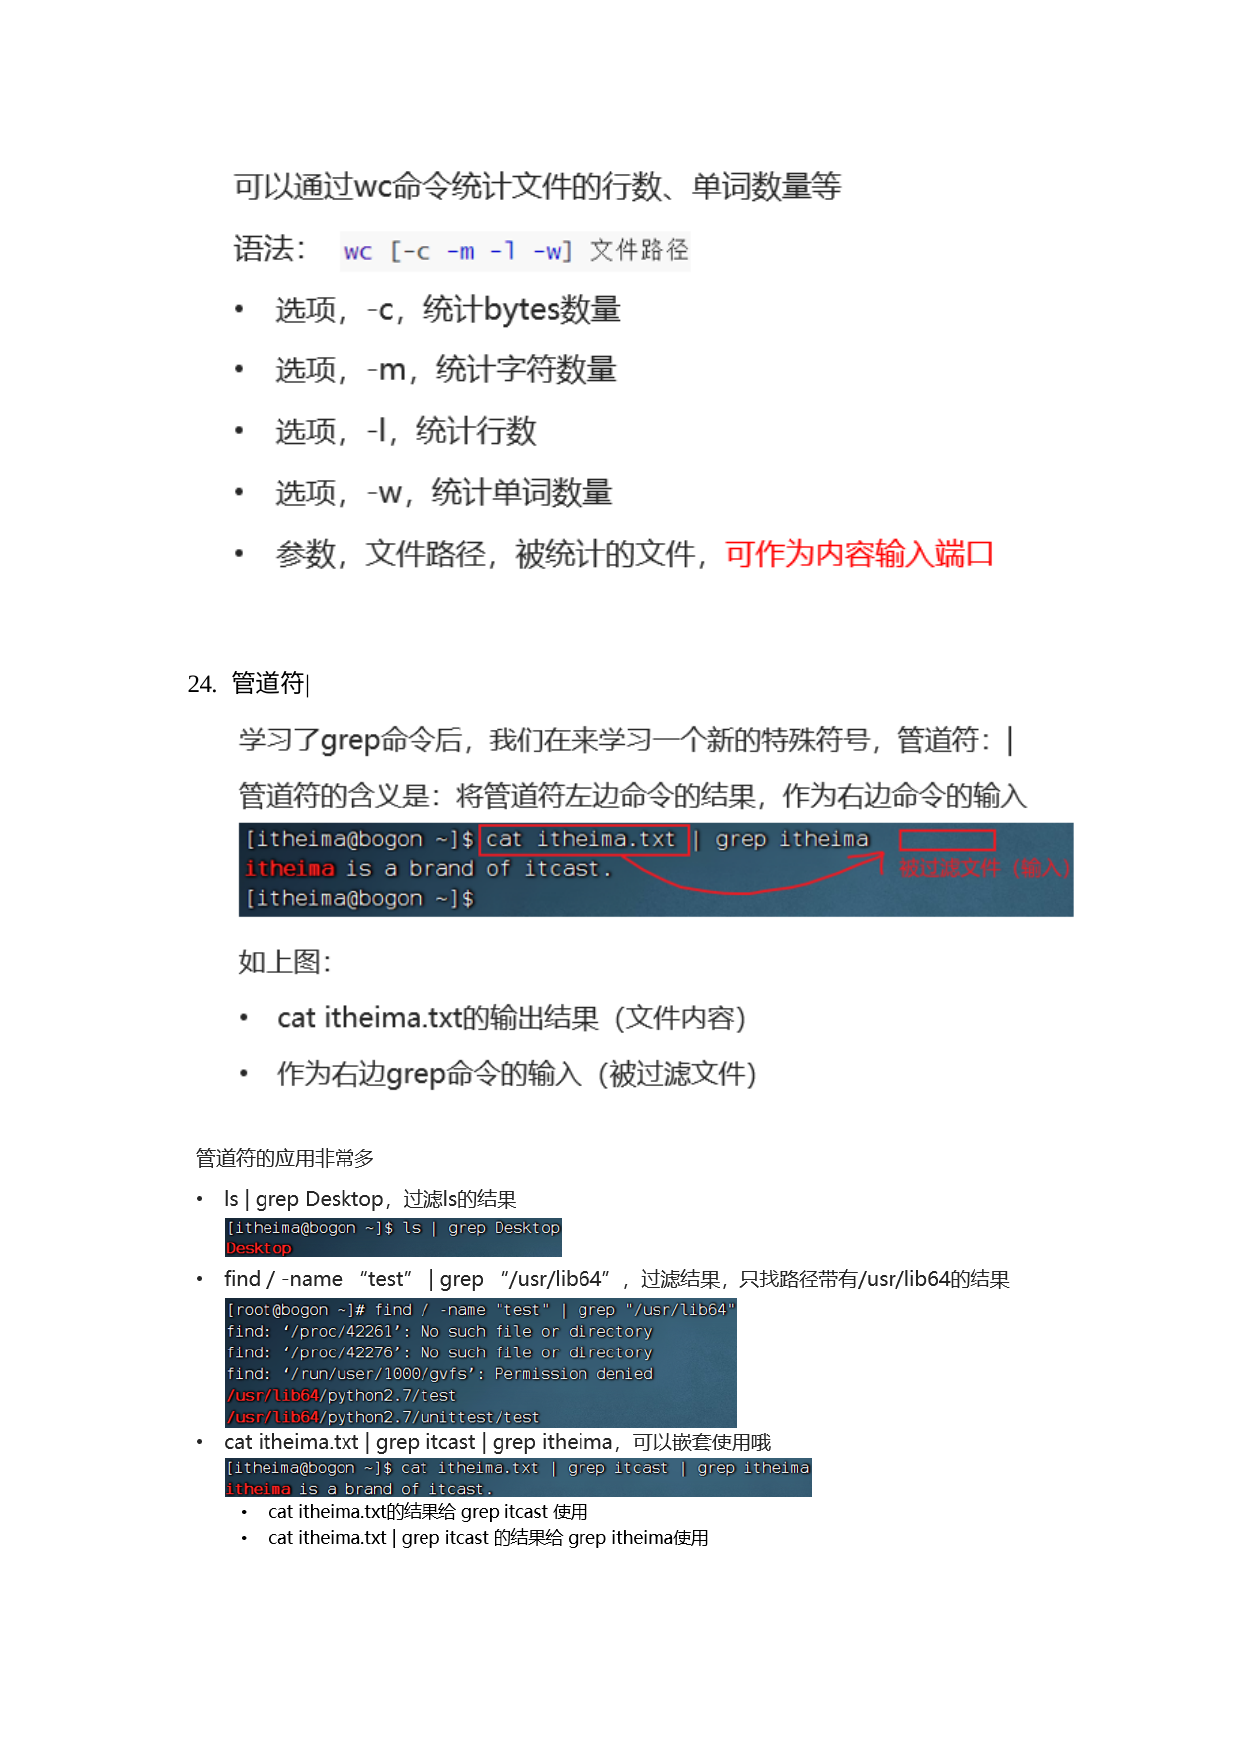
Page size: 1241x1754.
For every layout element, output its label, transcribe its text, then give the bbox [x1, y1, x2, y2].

picture [187, 1137, 1053, 1563]
picture [231, 714, 1097, 1116]
picture [231, 162, 1013, 587]
list 管道符| [187, 649, 1053, 714]
